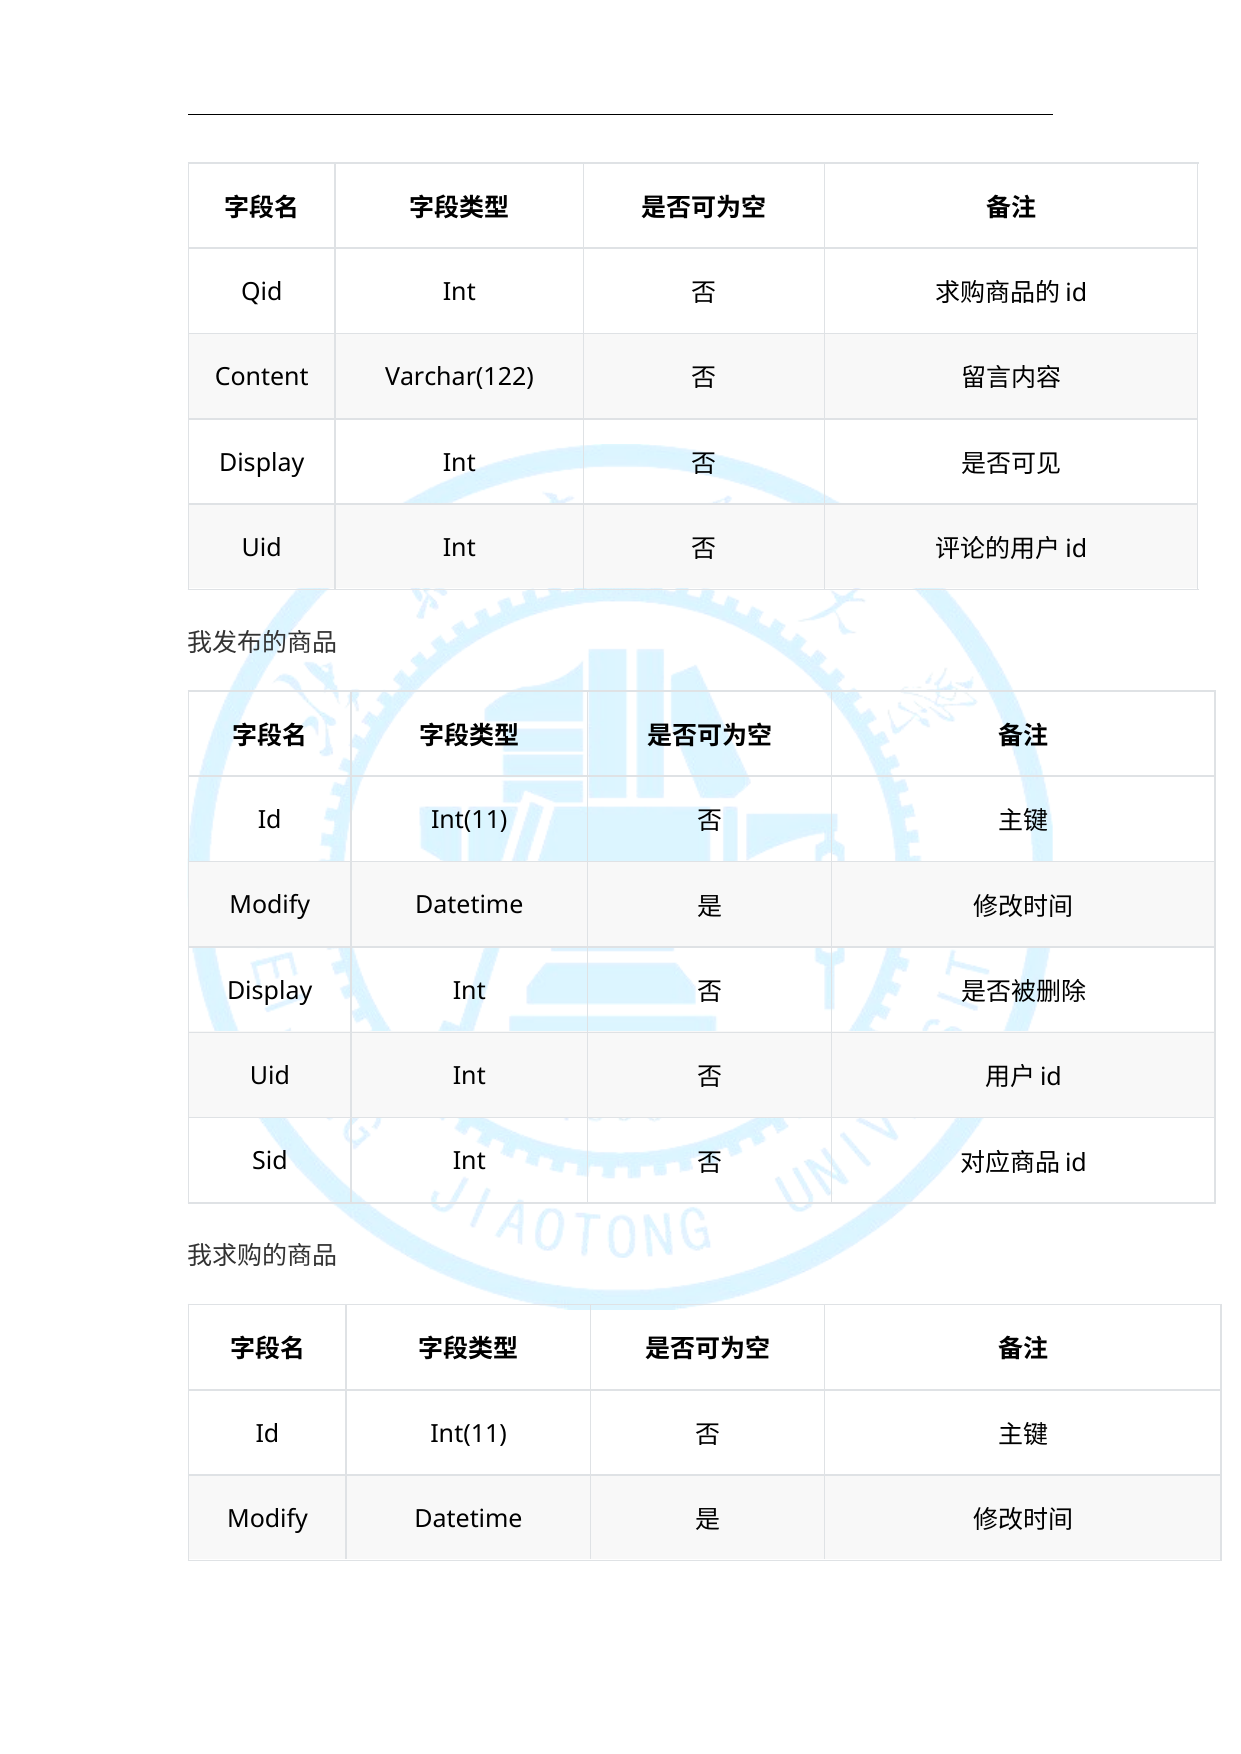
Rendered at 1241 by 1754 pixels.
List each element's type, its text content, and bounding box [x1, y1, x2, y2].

table_cell 评论的用户id [825, 505, 1197, 588]
table_cell 用户id [832, 1033, 1214, 1117]
table_header 备注 [825, 1305, 1220, 1389]
table_cell 主键 [825, 1391, 1220, 1474]
table_cell Display [189, 420, 334, 503]
table_cell Modify [189, 862, 350, 946]
text 我求购的商品 [187, 1221, 1053, 1286]
table_header 备注 [832, 692, 1214, 775]
table_cell 否 [588, 1118, 831, 1202]
table_cell 是 [588, 862, 831, 946]
table_cell 求购商品的id [825, 249, 1197, 333]
table_cell Int [352, 1118, 587, 1202]
table_cell Int(11) [347, 1391, 590, 1474]
table_cell 否 [588, 777, 831, 861]
table_cell 是否被删除 [832, 948, 1214, 1031]
table_header 是否可为空 [584, 164, 824, 247]
table_cell 主键 [832, 777, 1214, 861]
table_header 备注 [825, 164, 1197, 247]
table_cell 留言内容 [825, 334, 1197, 418]
table_cell Uid [189, 505, 334, 588]
table_cell Int [352, 948, 587, 1031]
table_cell 否 [588, 1033, 831, 1117]
table_cell Datetime [347, 1476, 590, 1559]
table_cell 否 [584, 334, 824, 418]
table_cell 是否可见 [825, 420, 1197, 503]
table_header 字段类型 [336, 164, 583, 247]
table_cell Display [189, 948, 350, 1031]
table_cell 否 [584, 505, 824, 588]
table_cell 否 [591, 1391, 824, 1474]
text 我发布的商品 [187, 608, 1053, 673]
table_cell 对应商品id [832, 1118, 1214, 1202]
table_cell 否 [588, 948, 831, 1031]
table_cell Int [336, 505, 583, 588]
table_cell 修改时间 [825, 1476, 1220, 1559]
table_cell Id [189, 777, 350, 861]
table_header 是否可为空 [591, 1305, 824, 1389]
table_cell Int [336, 420, 583, 503]
table_cell Id [189, 1391, 345, 1474]
table_header 字段名 [189, 164, 334, 247]
table_cell Datetime [352, 862, 587, 946]
table_header 字段名 [189, 692, 350, 775]
table_cell Content [189, 334, 334, 418]
table_cell 修改时间 [832, 862, 1214, 946]
table_header 字段类型 [347, 1305, 590, 1389]
table_cell 否 [584, 420, 824, 503]
table_header 字段类型 [352, 692, 587, 775]
table_cell Qid [189, 249, 334, 333]
table_header 是否可为空 [588, 692, 831, 775]
table_cell Int [336, 249, 583, 333]
table_cell Uid [189, 1033, 350, 1117]
table_header 字段名 [189, 1305, 345, 1389]
table_cell 否 [584, 249, 824, 333]
table_cell Sid [189, 1118, 350, 1202]
table_cell 是 [591, 1476, 824, 1559]
table_cell Int(11) [352, 777, 587, 861]
table_cell Modify [189, 1476, 345, 1559]
table_cell Varchar(122) [336, 334, 583, 418]
table_cell Int [352, 1033, 587, 1117]
